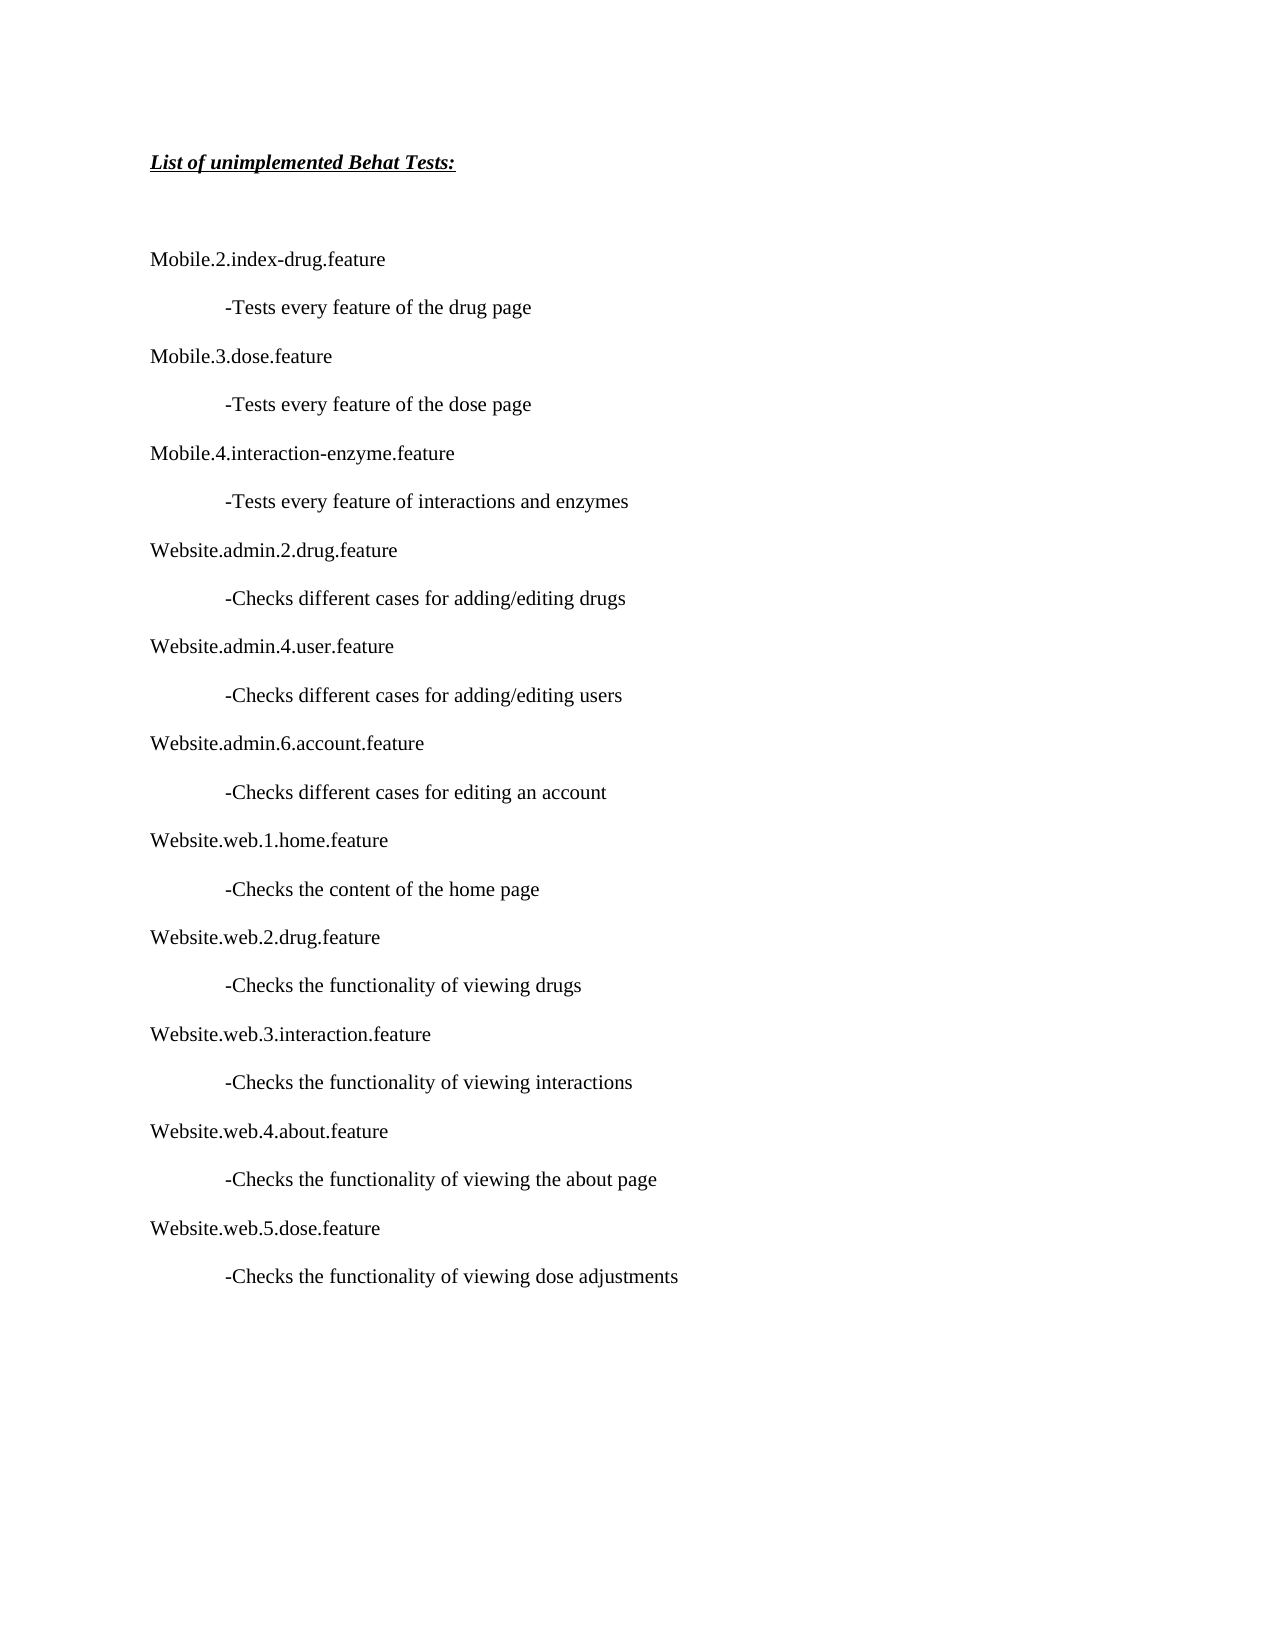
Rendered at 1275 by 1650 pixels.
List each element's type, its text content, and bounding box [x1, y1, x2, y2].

text Website.web.4.about.feature [150, 1119, 1125, 1143]
text -Checks the functionality of viewing dose adjustments [150, 1264, 1125, 1288]
text Website.admin.4.user.feature [150, 634, 1125, 658]
text List of unimplemented Behat Tests: [150, 150, 1125, 174]
text Website.admin.6.account.feature [150, 731, 1125, 755]
text -Checks different cases for adding/editing drugs [150, 586, 1125, 610]
text -Checks the functionality of viewing drugs [150, 973, 1125, 997]
text Website.web.1.home.feature [150, 828, 1125, 852]
text Website.web.2.drug.feature [150, 925, 1125, 949]
text Mobile.2.index-drug.feature [150, 247, 1125, 271]
text Website.web.3.interaction.feature [150, 1022, 1125, 1046]
text -Tests every feature of the dose page [150, 392, 1125, 416]
text Website.admin.2.drug.feature [150, 537, 1125, 562]
text -Tests every feature of interactions and enzymes [150, 489, 1125, 513]
text -Checks the content of the home page [150, 877, 1125, 901]
text -Checks the functionality of viewing interactions [150, 1070, 1125, 1094]
text -Checks different cases for adding/editing users [150, 683, 1125, 707]
text -Checks the functionality of viewing the about page [150, 1167, 1125, 1191]
text Mobile.3.dose.feature [150, 344, 1125, 368]
text Website.web.5.dose.feature [150, 1216, 1125, 1240]
text -Checks different cases for editing an account [150, 780, 1125, 804]
text -Tests every feature of the drug page [150, 295, 1125, 319]
text Mobile.4.interaction-enzyme.feature [150, 441, 1125, 465]
